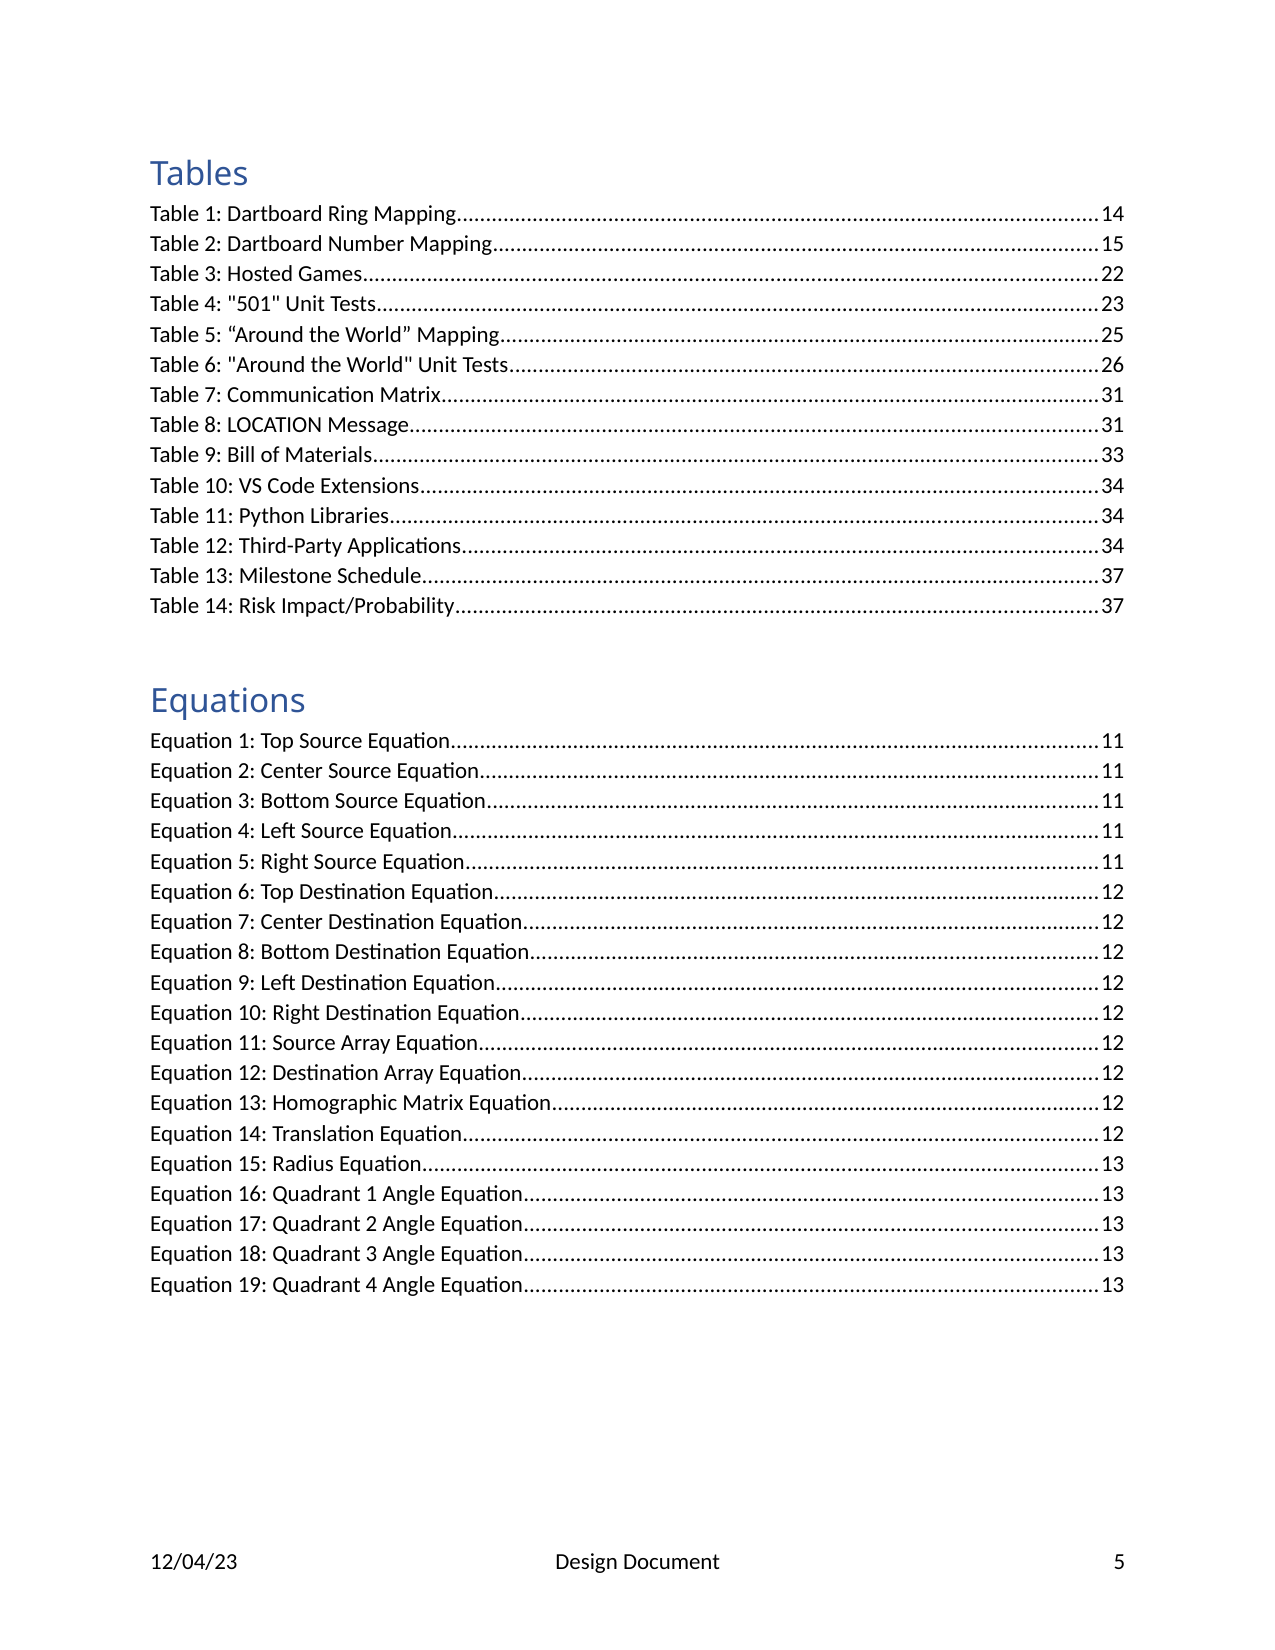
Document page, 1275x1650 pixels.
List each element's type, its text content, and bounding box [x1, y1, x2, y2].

text Equation 13: Homographic Matrix Equation 12 [150, 1088, 1125, 1117]
text Equation 1: Top Source Equation 11 [150, 726, 1125, 754]
text Equation 6: Top Destination Equation 12 [150, 877, 1125, 905]
text Equation 14: Translation Equation 12 [150, 1119, 1125, 1147]
text Equation 19: Quadrant 4 Angle Equation 13 [150, 1270, 1125, 1298]
text Table 4: "501" Unit Tests 23 [150, 289, 1125, 318]
text Equation 11: Source Array Equation 12 [150, 1028, 1125, 1056]
text Equation 10: Right Destination Equation 12 [150, 998, 1125, 1026]
text Table 11: Python Libraries 34 [150, 501, 1125, 529]
subtitle Tables [150, 150, 1125, 195]
text Equation 4: Left Source Equation 11 [150, 817, 1125, 845]
text Equation 5: Right Source Equation 11 [150, 847, 1125, 875]
text Equation 8: Bottom Destination Equation 12 [150, 937, 1125, 966]
text Table 2: Dartboard Number Mapping 15 [150, 229, 1125, 257]
text Equation 12: Destination Array Equation 12 [150, 1058, 1125, 1086]
text Table 9: Bill of Materials 33 [150, 441, 1125, 469]
text Equation 15: Radius Equation 13 [150, 1149, 1125, 1177]
text Table 5: “Around the World” Mapping 25 [150, 320, 1125, 348]
text Table 14: Risk Impact/Probability 37 [150, 592, 1125, 620]
text Table 8: LOCATION Message 31 [150, 410, 1125, 438]
text Table 13: Milestone Schedule 37 [150, 561, 1125, 589]
text Table 1: Dartboard Ring Mapping 14 [150, 199, 1125, 227]
text Equation 16: Quadrant 1 Angle Equation 13 [150, 1179, 1125, 1207]
text Table 10: VS Code Extensions 34 [150, 471, 1125, 499]
text Equation 17: Quadrant 2 Angle Equation 13 [150, 1209, 1125, 1237]
text Equation 9: Left Destination Equation 12 [150, 968, 1125, 996]
text Table 3: Hosted Games 22 [150, 259, 1125, 287]
text Equation 18: Quadrant 3 Angle Equation 13 [150, 1239, 1125, 1268]
text Equation 2: Center Source Equation 11 [150, 756, 1125, 784]
subtitle Equations [150, 677, 1125, 722]
text Table 12: Third-Party Applications 34 [150, 531, 1125, 559]
text Table 7: Communication Matrix 31 [150, 380, 1125, 408]
text Equation 3: Bottom Source Equation 11 [150, 786, 1125, 814]
text Equation 7: Center Destination Equation 12 [150, 907, 1125, 935]
text Table 6: "Around the World" Unit Tests 26 [150, 350, 1125, 378]
